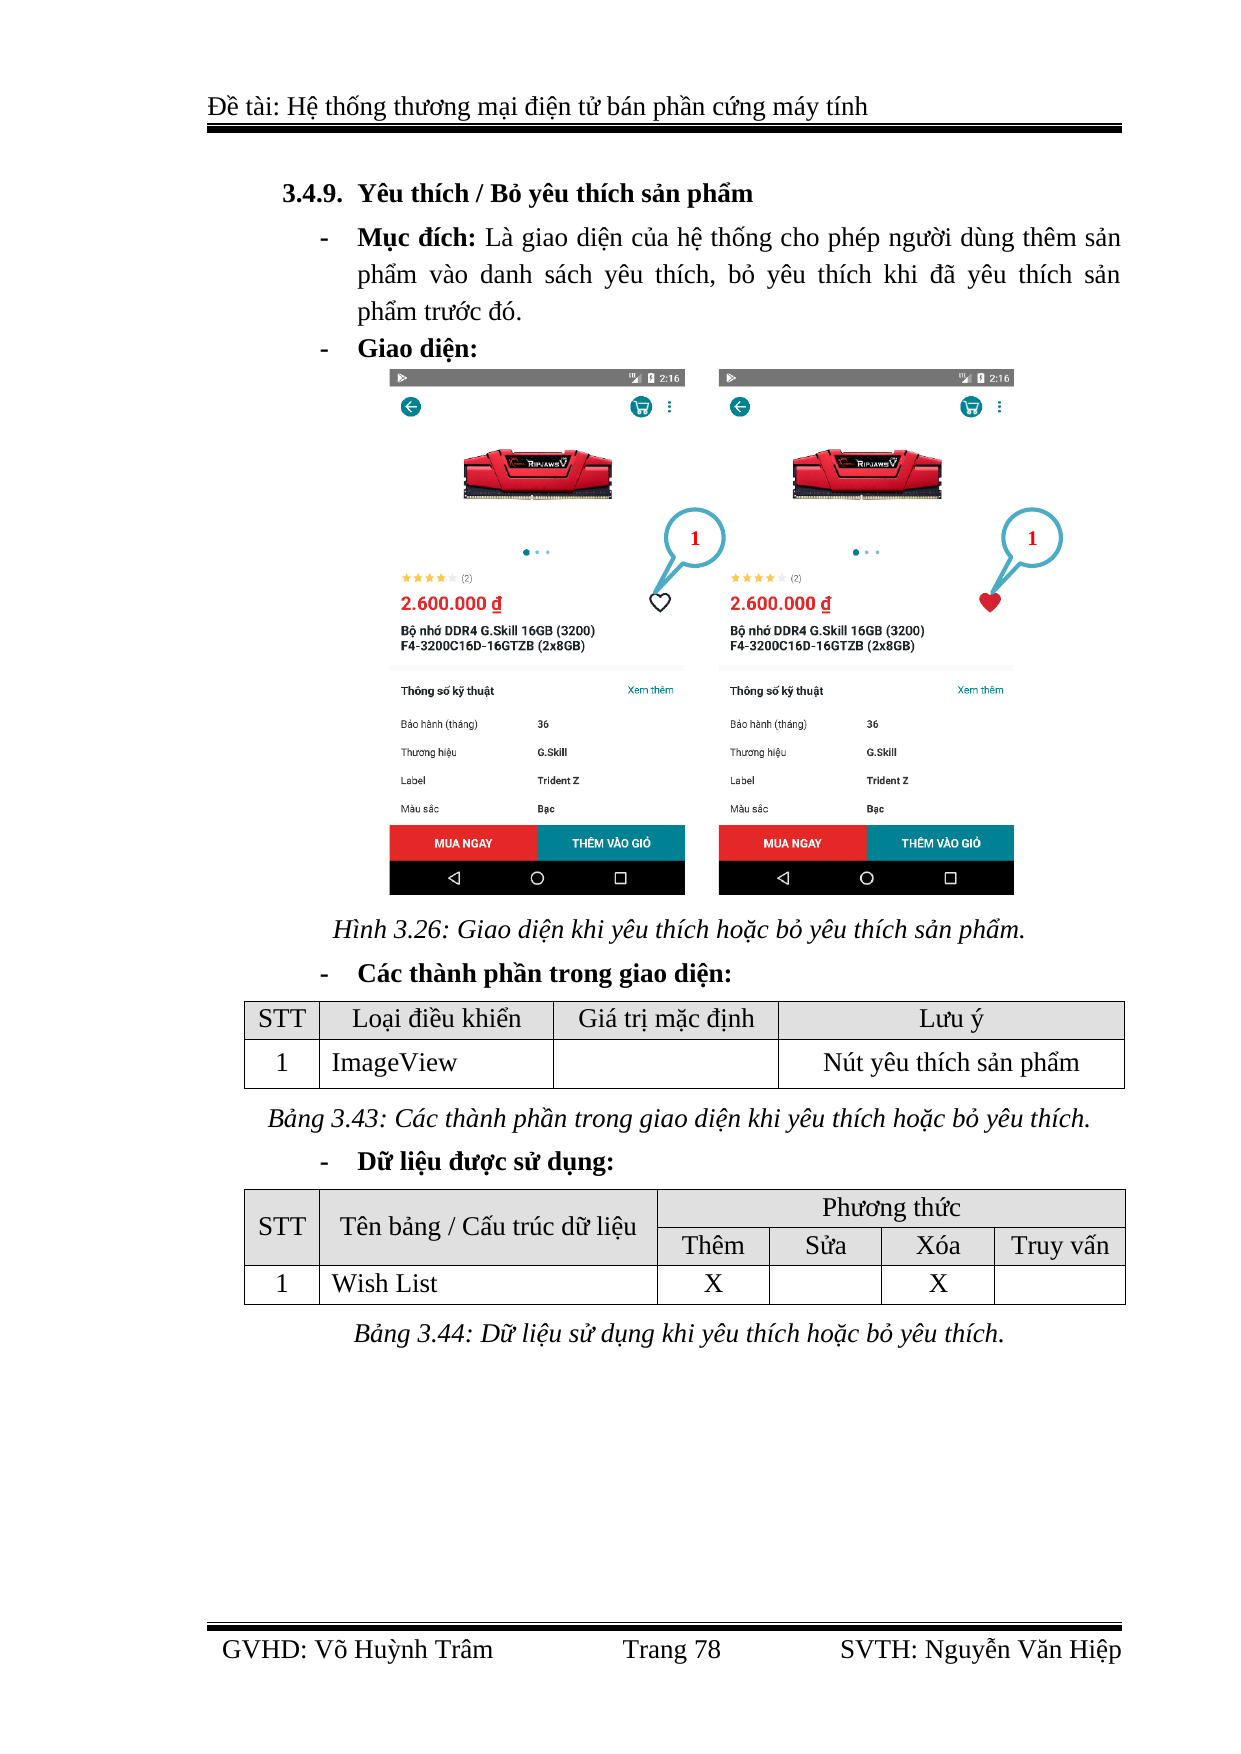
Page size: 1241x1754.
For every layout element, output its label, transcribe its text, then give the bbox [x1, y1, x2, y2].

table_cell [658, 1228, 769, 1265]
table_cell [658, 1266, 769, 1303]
subtitle Yêu thích / Bỏ yêu thích sản phẩm [282, 177, 1122, 208]
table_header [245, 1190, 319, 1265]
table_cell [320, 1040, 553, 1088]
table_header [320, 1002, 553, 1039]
list Mục đích: Là giao diện của hệ thống cho phép người dùng thêm sản phẩm vào danh sách yêu thích, bỏ yêu thích khi đã yêu thích sản phẩm trước đó. [319, 221, 1122, 326]
picture [718, 369, 1014, 895]
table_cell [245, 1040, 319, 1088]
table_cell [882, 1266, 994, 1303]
picture [389, 369, 685, 895]
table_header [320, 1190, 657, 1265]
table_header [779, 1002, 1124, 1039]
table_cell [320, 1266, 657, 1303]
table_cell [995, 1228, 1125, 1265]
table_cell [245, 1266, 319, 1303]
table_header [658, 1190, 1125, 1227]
list Các thành phần trong giao diện: [319, 957, 1122, 988]
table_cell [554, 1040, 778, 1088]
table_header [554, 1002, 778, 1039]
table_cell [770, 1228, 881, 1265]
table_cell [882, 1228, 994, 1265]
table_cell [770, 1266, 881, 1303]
list Giao diện: [319, 332, 1122, 364]
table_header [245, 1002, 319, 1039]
list Dữ liệu được sử dụng: [319, 1146, 1122, 1177]
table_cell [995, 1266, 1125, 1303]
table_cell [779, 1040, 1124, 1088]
